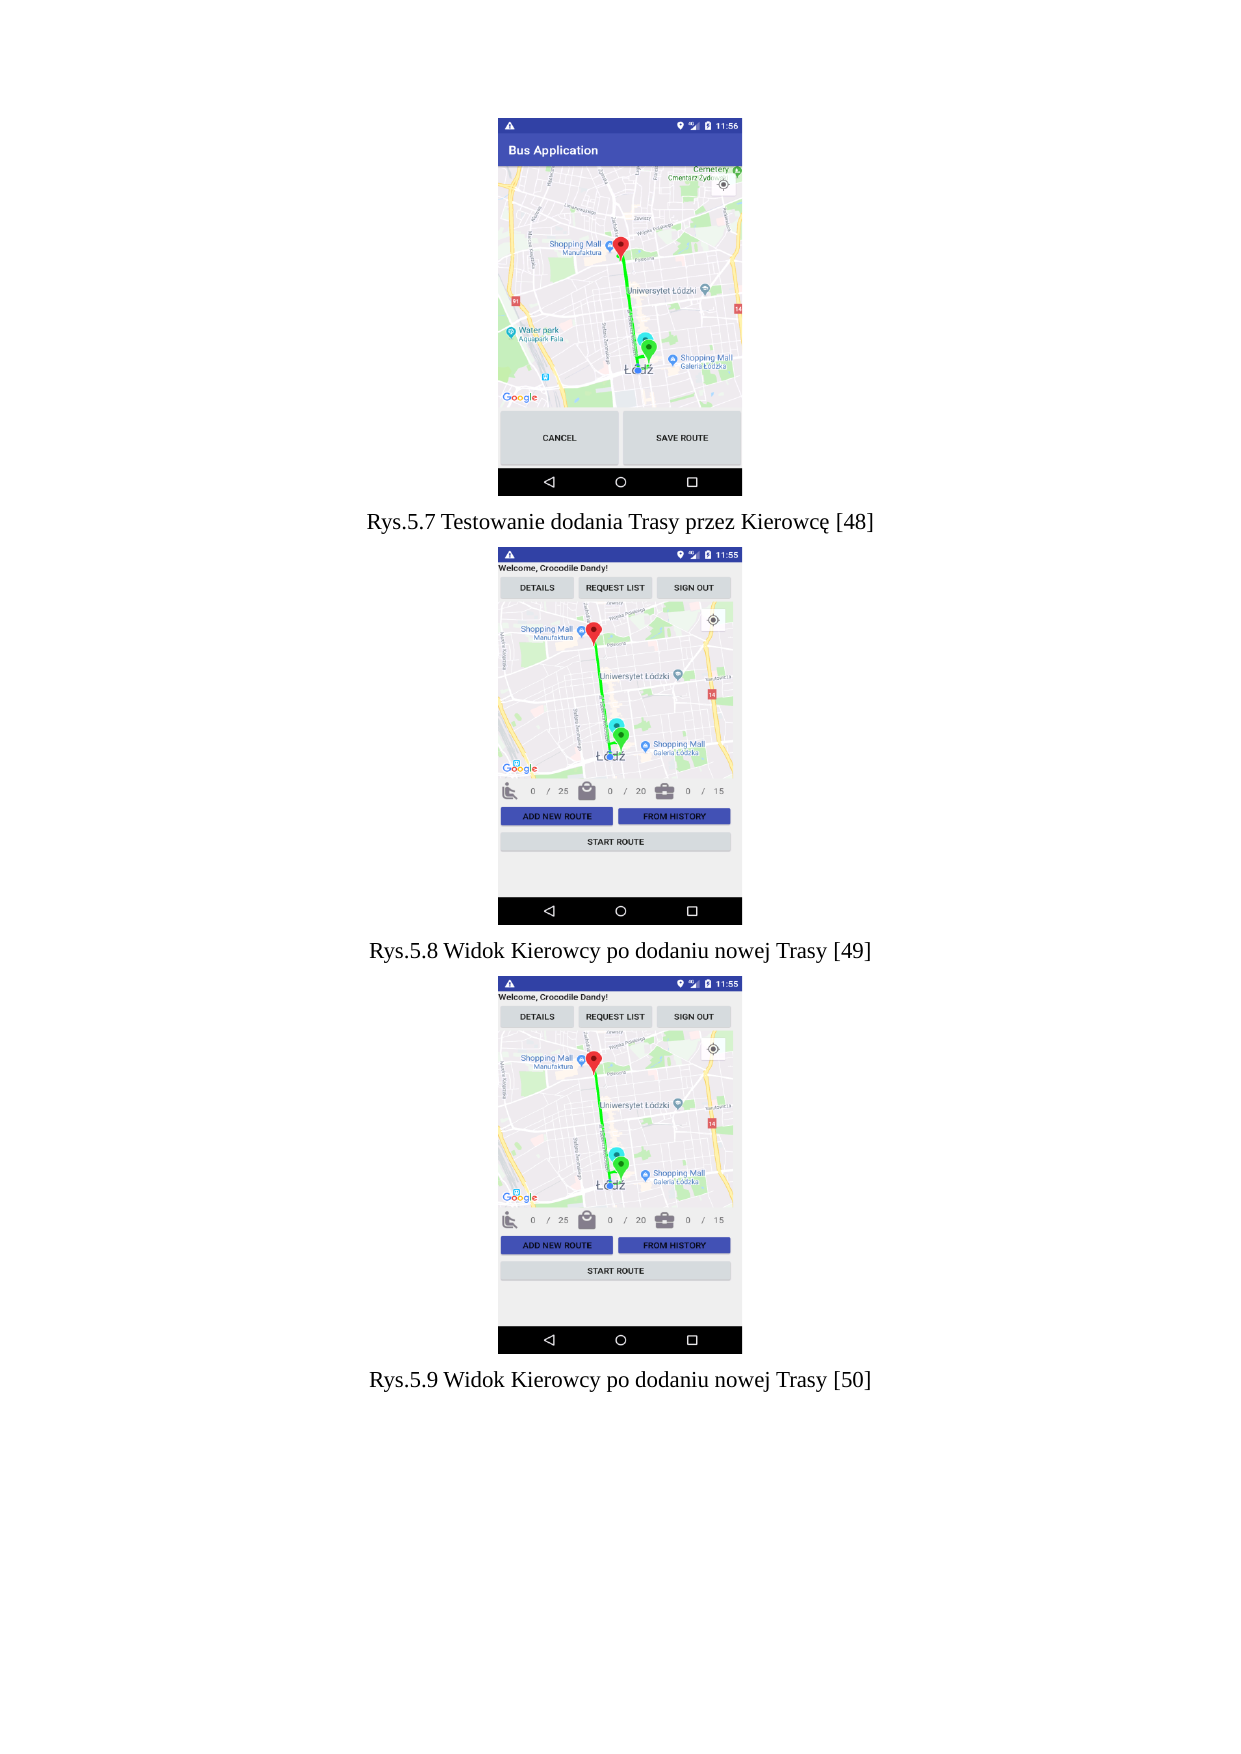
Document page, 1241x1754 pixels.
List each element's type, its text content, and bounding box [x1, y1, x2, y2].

text Rys.5.7 Testowanie dodania Trasy przez Kierowcę [48] [118, 508, 1122, 535]
text Rys.5.9 Widok Kierowcy po dodaniu nowej Trasy [50] [118, 1366, 1122, 1393]
picture [498, 976, 743, 1354]
text Rys.5.8 Widok Kierowcy po dodaniu nowej Trasy [49] [118, 937, 1122, 964]
picture [498, 547, 743, 925]
picture [498, 118, 743, 496]
